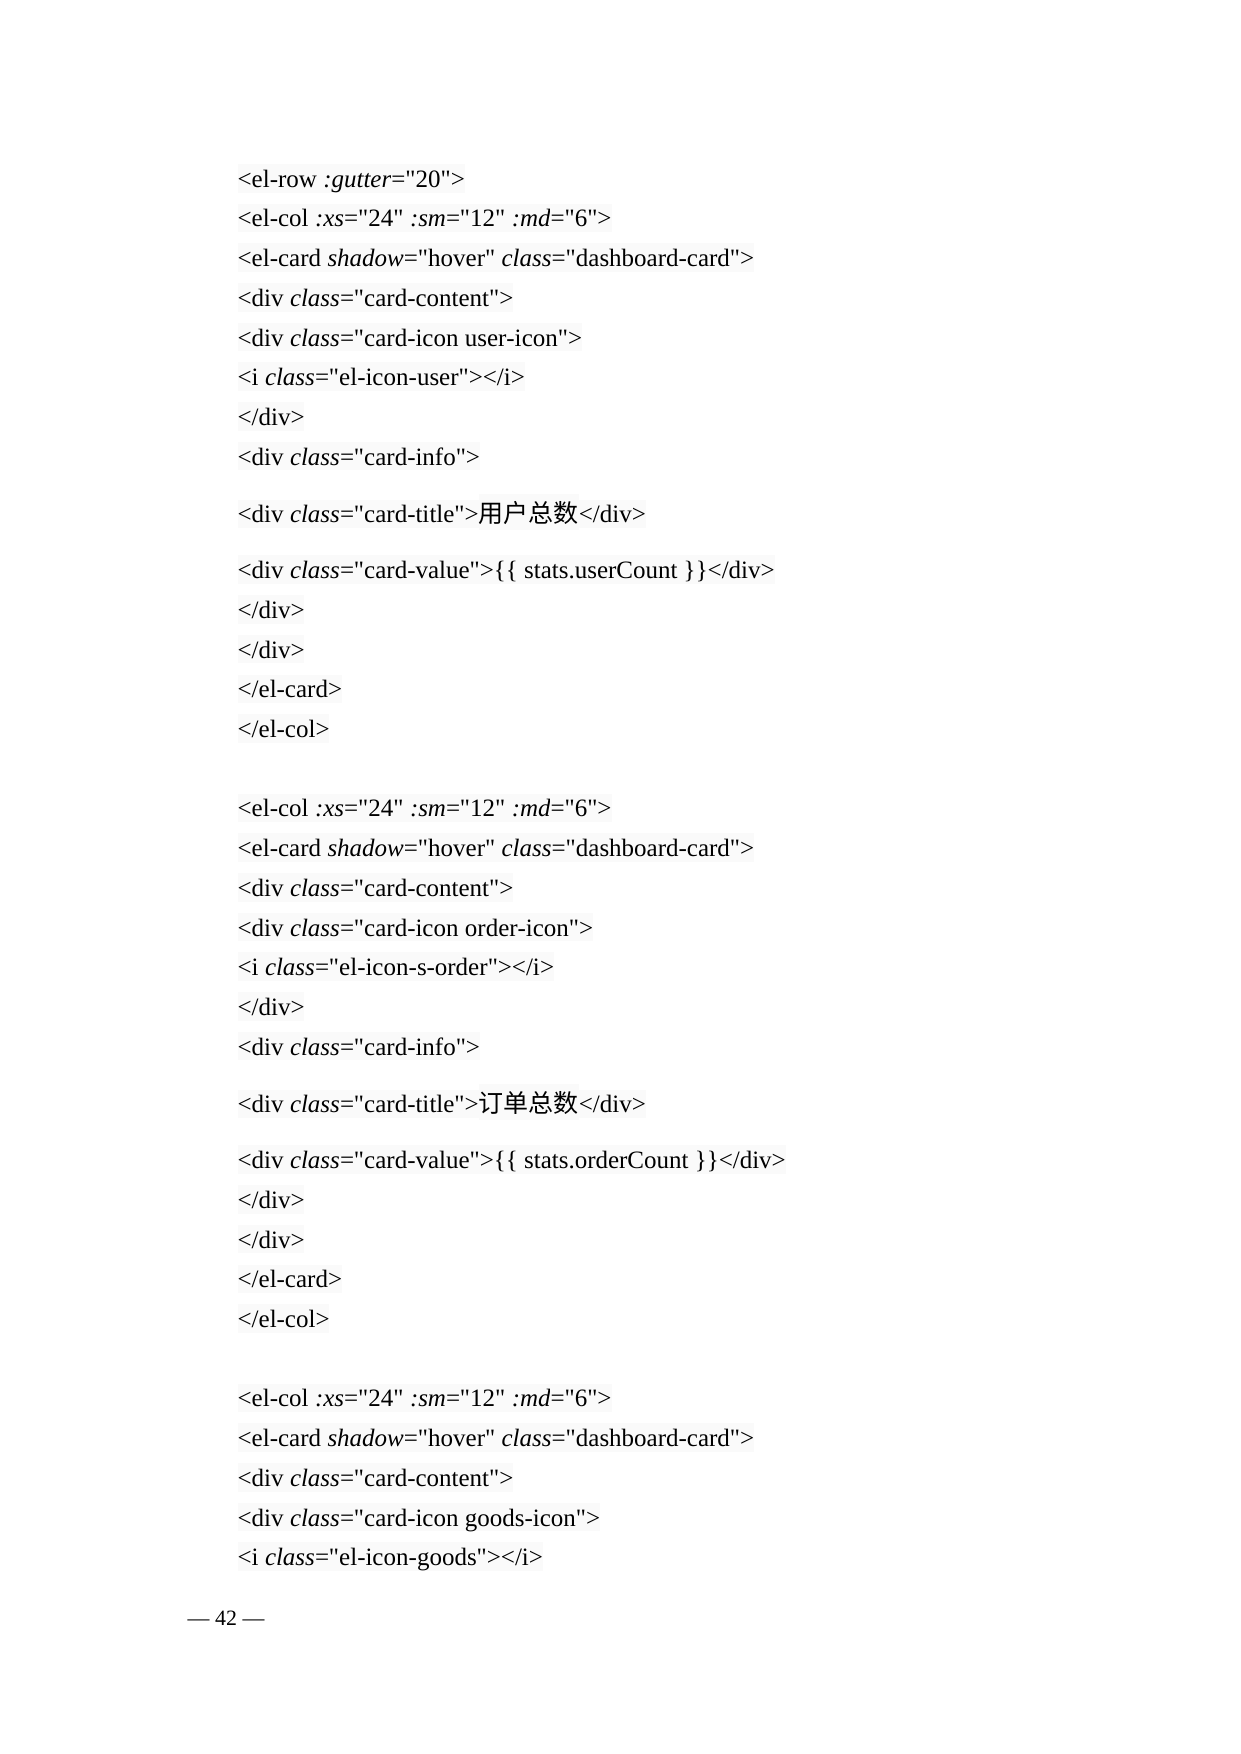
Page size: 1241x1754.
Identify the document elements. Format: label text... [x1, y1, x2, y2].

text <div class="card-value">{{ stats.orderCount }}</div> [187, 1143, 1053, 1176]
text </el-card> [187, 1263, 1053, 1295]
text <el-card shadow="hover" class="dashboard-card"> [187, 241, 1053, 274]
text </el-col> [187, 712, 1053, 745]
text </div> [187, 1223, 1053, 1255]
text <div class="card-value">{{ stats.userCount }}</div> [187, 553, 1053, 586]
text <div class="card-icon order-icon"> [187, 911, 1053, 943]
text <div class="card-content"> [187, 1461, 1053, 1493]
text <i class="el-icon-user"></i> [187, 360, 1053, 393]
text <div class="card-title">用户总数</div> [187, 479, 1053, 544]
text <el-col :xs="24" :sm="12" :md="6"> [187, 202, 1053, 234]
text <el-card shadow="hover" class="dashboard-card"> [187, 831, 1053, 864]
text <div class="card-icon goods-icon"> [187, 1501, 1053, 1533]
text <div class="card-icon user-icon"> [187, 321, 1053, 353]
text <div class="card-content"> [187, 281, 1053, 313]
text <el-col :xs="24" :sm="12" :md="6"> [187, 792, 1053, 824]
text </div> [187, 633, 1053, 665]
text <i class="el-icon-s-order"></i> [187, 950, 1053, 983]
text </el-col> [187, 1302, 1053, 1335]
text <div class="card-info"> [187, 1030, 1053, 1062]
text <el-card shadow="hover" class="dashboard-card"> [187, 1421, 1053, 1454]
text <div class="card-info"> [187, 440, 1053, 472]
text </div> [187, 1183, 1053, 1216]
text </div> [187, 990, 1053, 1023]
text </div> [187, 593, 1053, 626]
text <i class="el-icon-goods"></i> [187, 1540, 1053, 1573]
text </el-card> [187, 673, 1053, 705]
text </div> [187, 400, 1053, 433]
text <div class="card-content"> [187, 871, 1053, 903]
text <div class="card-title">订单总数</div> [187, 1069, 1053, 1134]
text <el-row :gutter="20"> [187, 162, 1053, 194]
text <el-col :xs="24" :sm="12" :md="6"> [187, 1382, 1053, 1414]
